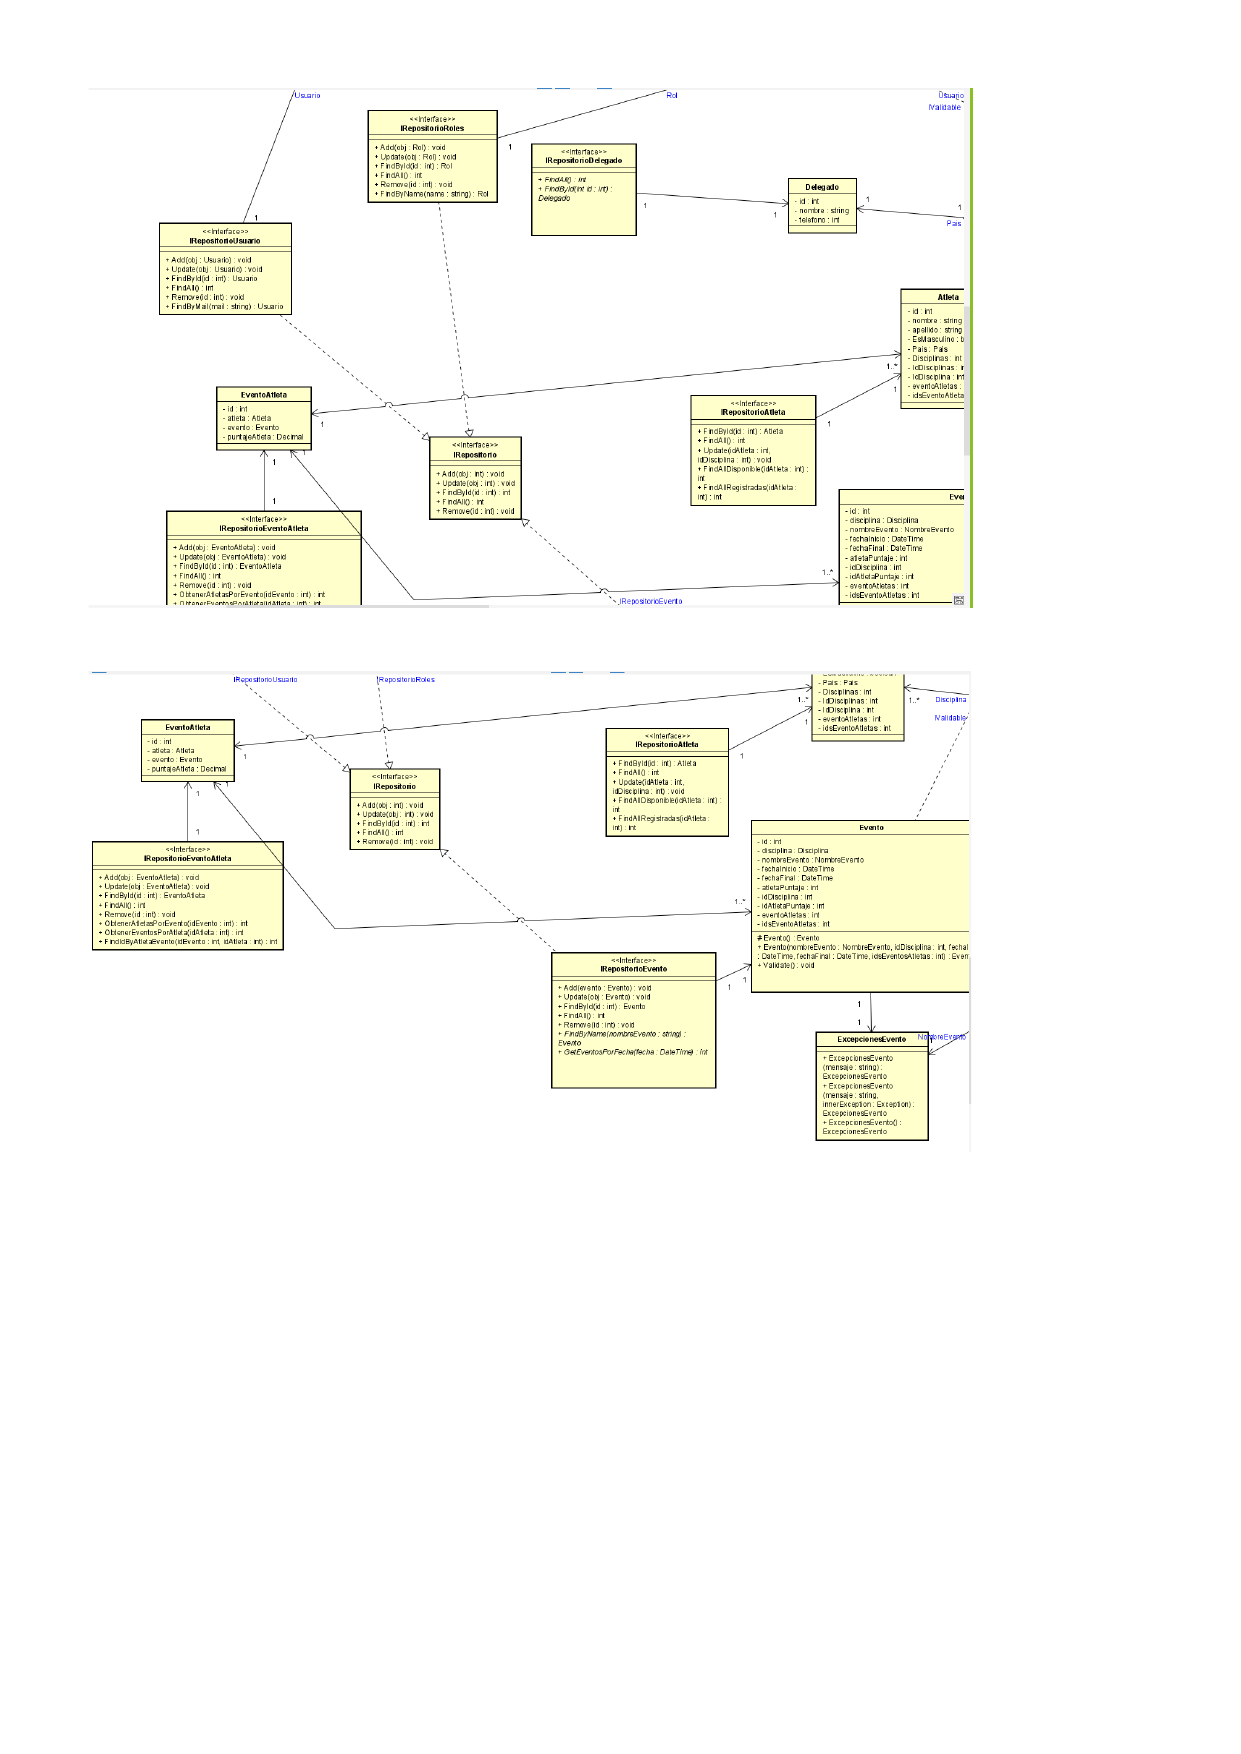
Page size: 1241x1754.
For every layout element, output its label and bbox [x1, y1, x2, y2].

picture [88, 88, 973, 608]
picture [88, 671, 972, 1152]
